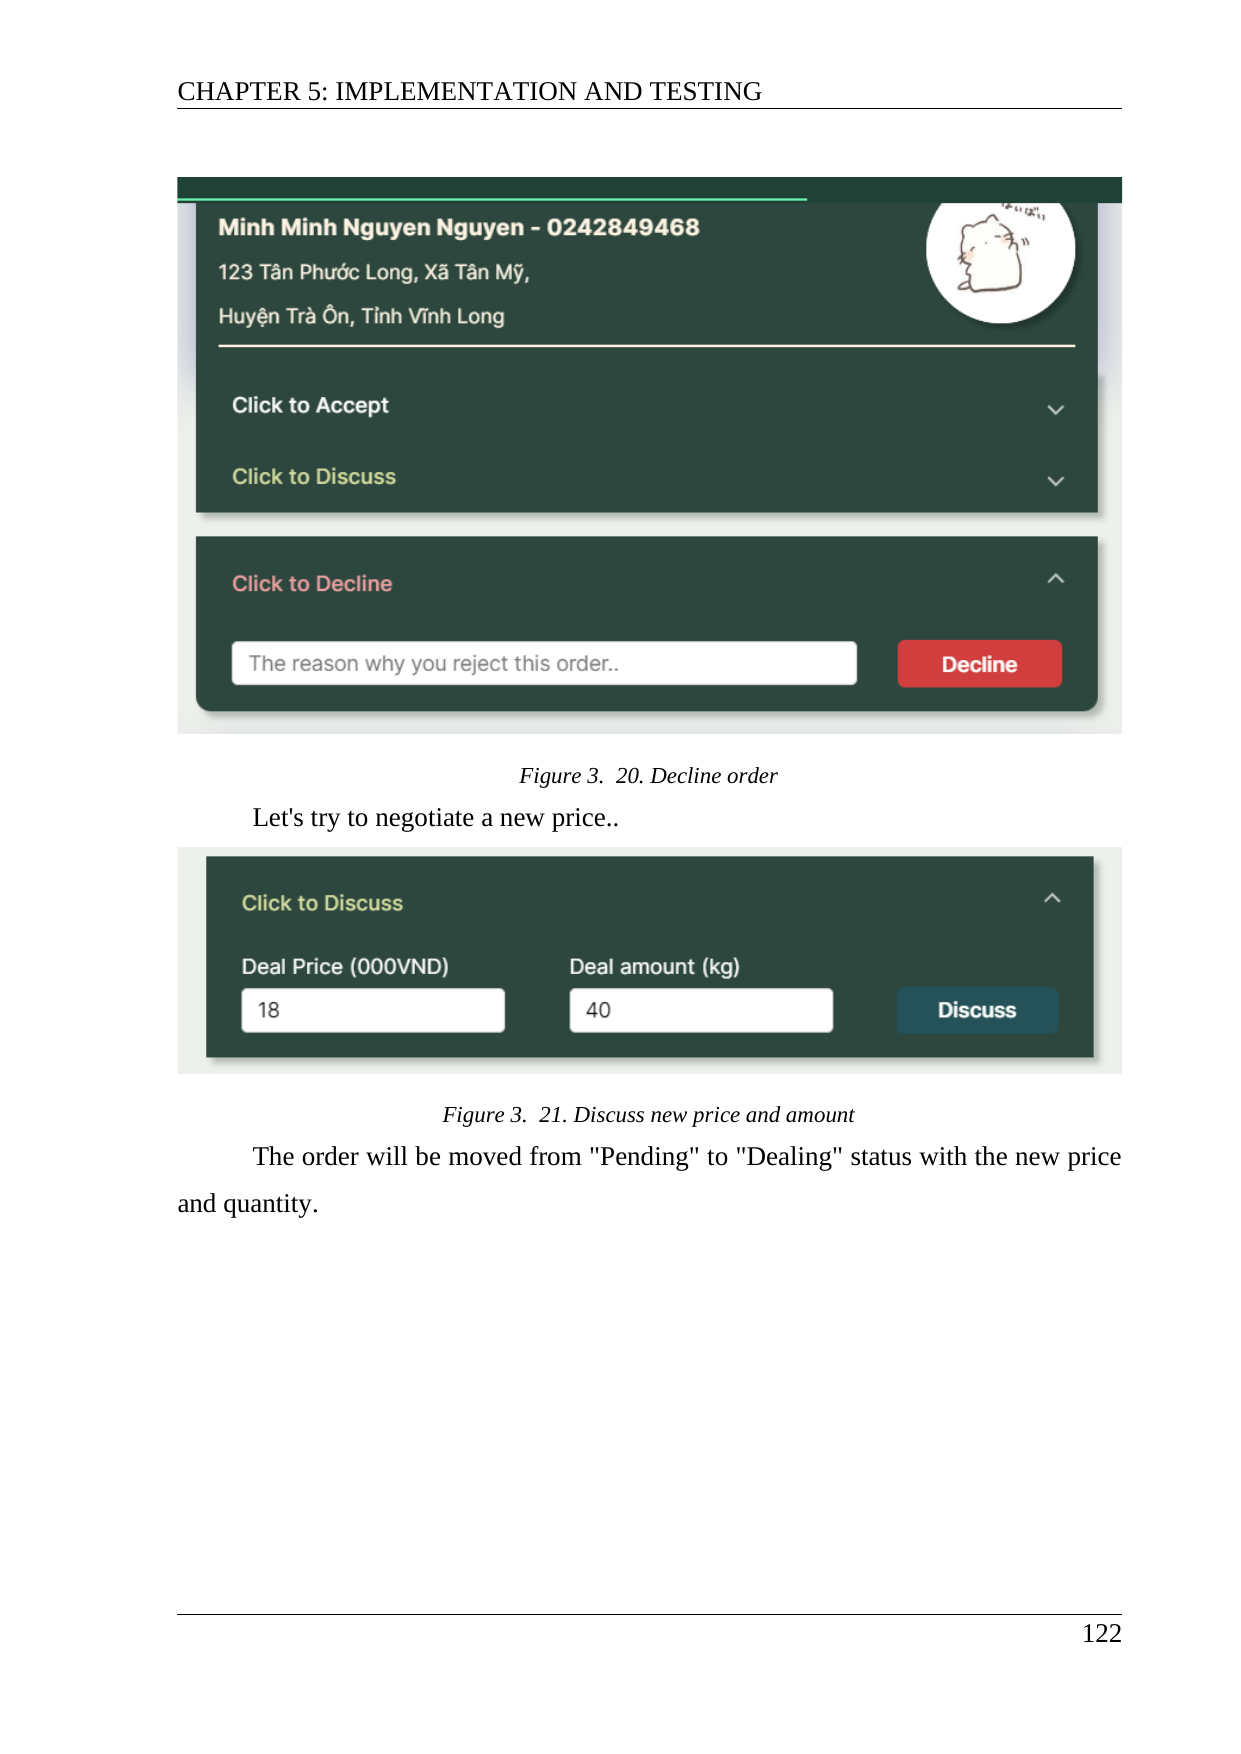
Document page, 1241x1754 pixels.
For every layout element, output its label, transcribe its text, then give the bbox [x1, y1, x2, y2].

picture [177, 847, 1123, 1074]
text The order will be moved from "Pending" to "Dealing" status with the new price and quantity. [177, 1140, 1122, 1218]
text Let's try to negotiate a new price.. [177, 801, 1122, 832]
picture [177, 177, 1123, 734]
